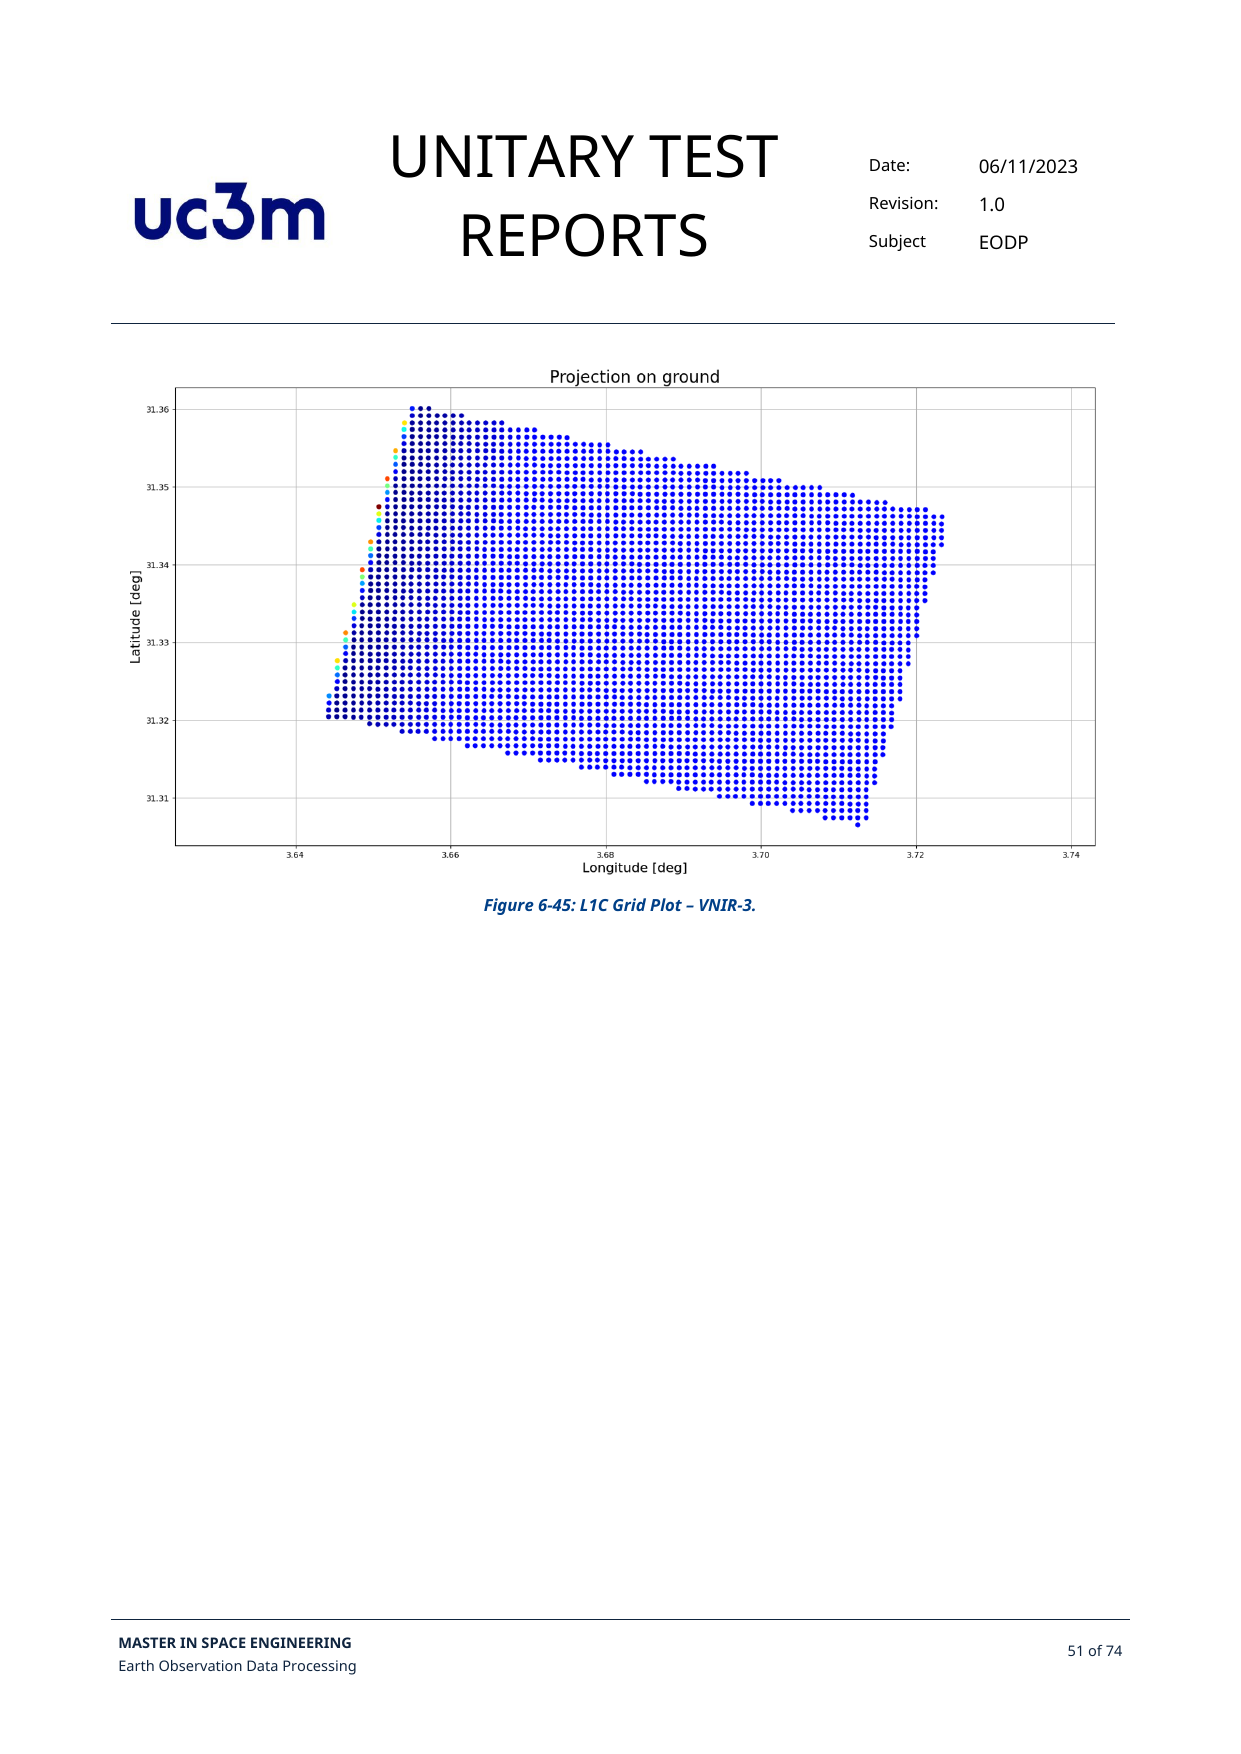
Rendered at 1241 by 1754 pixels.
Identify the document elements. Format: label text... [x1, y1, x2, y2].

picture [118, 172, 340, 254]
picture [118, 362, 1123, 882]
